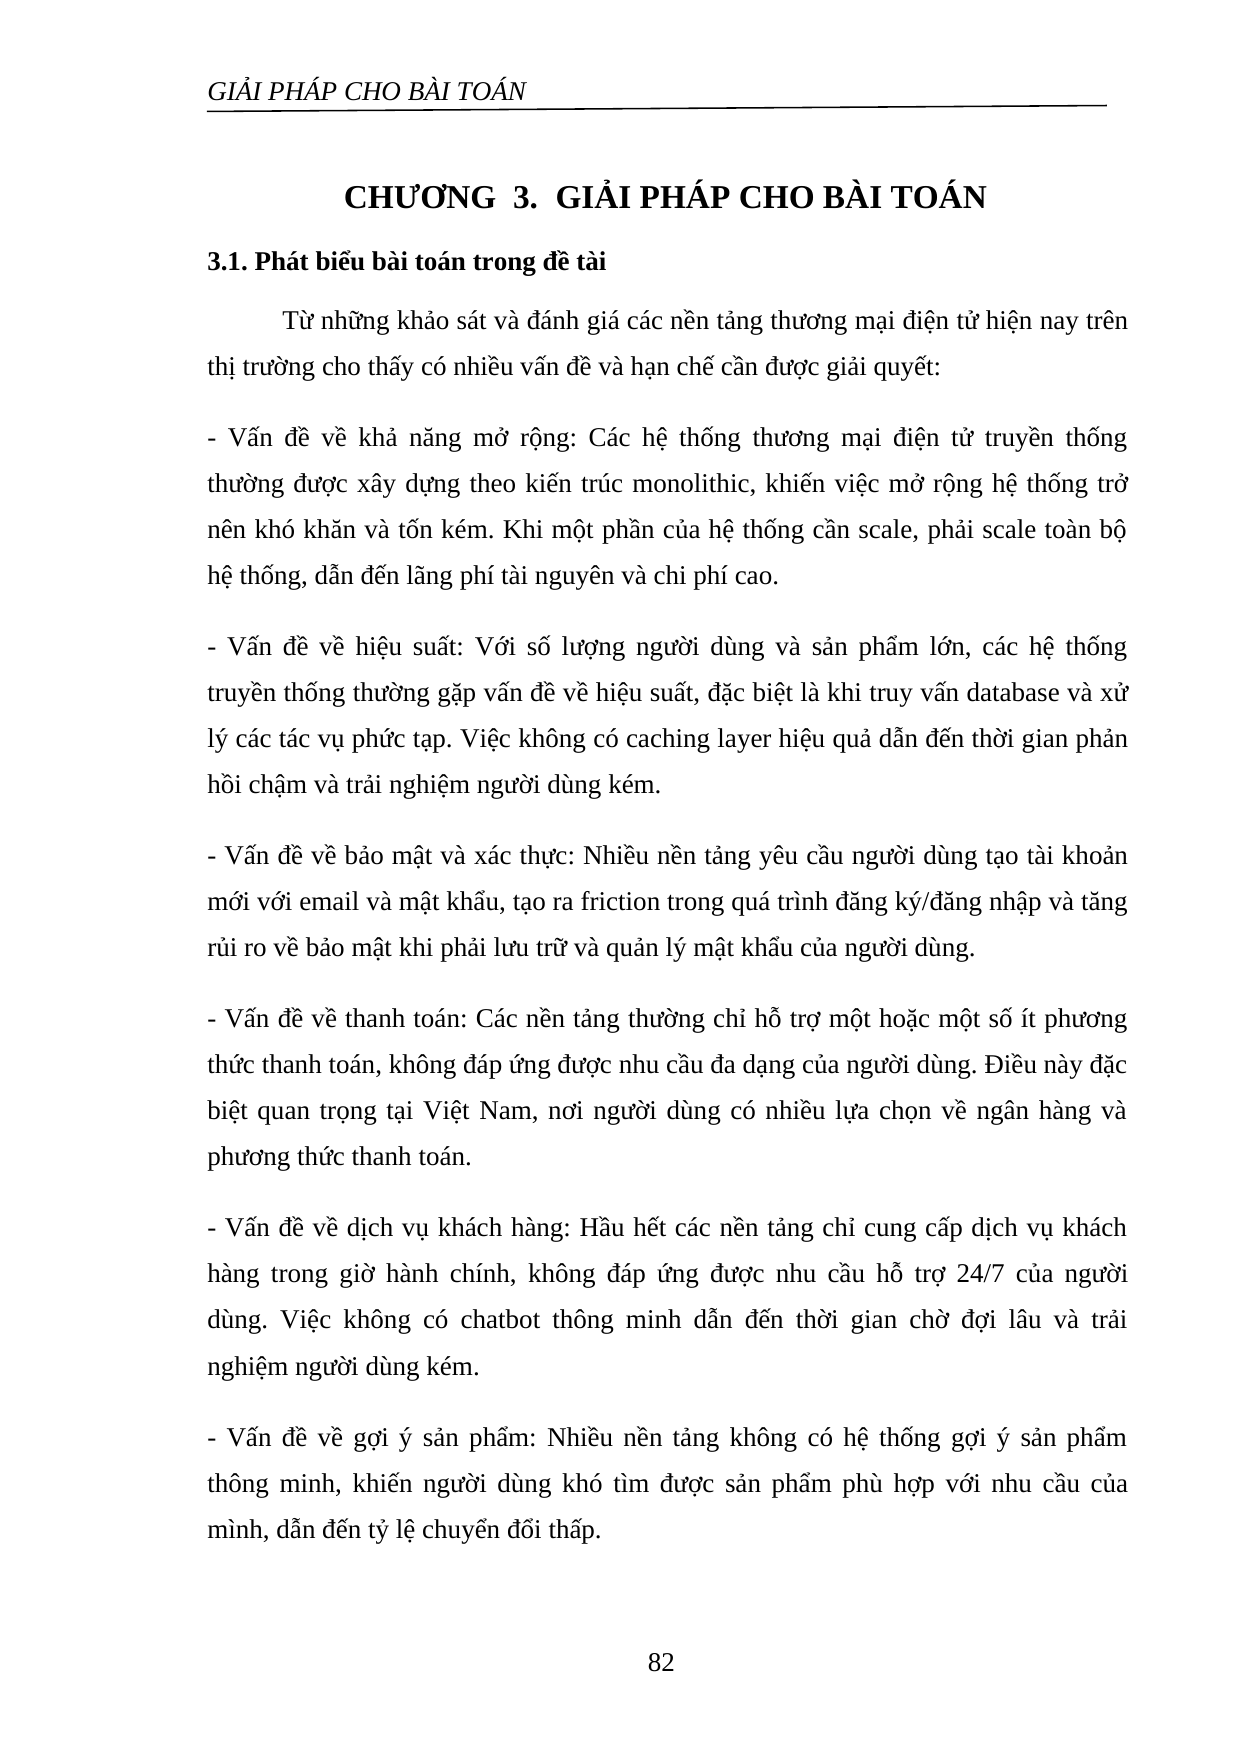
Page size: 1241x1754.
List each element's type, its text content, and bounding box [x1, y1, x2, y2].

text - Vấn đề về hiệu suất: Với số lượng người dùng và sản phẩm lớn, các hệ thống truyền thống thường gặp vấn đề về hiệu suất, đặc biệt là khi truy vấn database và xử lý các tác vụ phức tạp. Việc không có caching layer hiệu quả dẫn đến thời gian phản hồi chậm và trải nghiệm người dùng kém. [207, 630, 1129, 799]
subtitle CHƯƠNG 3. GIẢI PHÁP CHO BÀI TOÁN [208, 177, 1122, 216]
text - Vấn đề về thanh toán: Các nền tảng thường chỉ hỗ trợ một hoặc một số ít phương thức thanh toán, không đáp ứng được nhu cầu đa dạng của người dùng. Điều này đặc biệt quan trọng tại Việt Nam, nơi người dùng có nhiều lựa chọn về ngân hàng và phương thức thanh toán. [207, 1002, 1129, 1172]
text - Vấn đề về bảo mật và xác thực: Nhiều nền tảng yêu cầu người dùng tạo tài khoản mới với email và mật khẩu, tạo ra friction trong quá trình đăng ký/đăng nhập và tăng rủi ro về bảo mật khi phải lưu trữ và quản lý mật khẩu của người dùng. [207, 839, 1129, 962]
text - Vấn đề về gợi ý sản phẩm: Nhiều nền tảng không có hệ thống gợi ý sản phẩm thông minh, khiến người dùng khó tìm được sản phẩm phù hợp với nhu cầu của mình, dẫn đến tỷ lệ chuyển đổi thấp. [207, 1421, 1129, 1544]
text - Vấn đề về dịch vụ khách hàng: Hầu hết các nền tảng chỉ cung cấp dịch vụ khách hàng trong giờ hành chính, không đáp ứng được nhu cầu hỗ trợ 24/7 của người dùng. Việc không có chatbot thông minh dẫn đến thời gian chờ đợi lâu và trải nghiệm người dùng kém. [207, 1211, 1129, 1381]
text Từ những khảo sát và đánh giá các nền tảng thương mại điện tử hiện nay trên thị trường cho thấy có nhiều vấn đề và hạn chế cần được giải quyết: [207, 304, 1129, 381]
text - Vấn đề về khả năng mở rộng: Các hệ thống thương mại điện tử truyền thống thường được xây dựng theo kiến trúc monolithic, khiến việc mở rộng hệ thống trở nên khó khăn và tốn kém. Khi một phần của hệ thống cần scale, phải scale toàn bộ hệ thống, dẫn đến lãng phí tài nguyên và chi phí cao. [207, 421, 1129, 590]
subtitle 3.1. Phát biểu bài toán trong đề tài [207, 244, 1129, 276]
